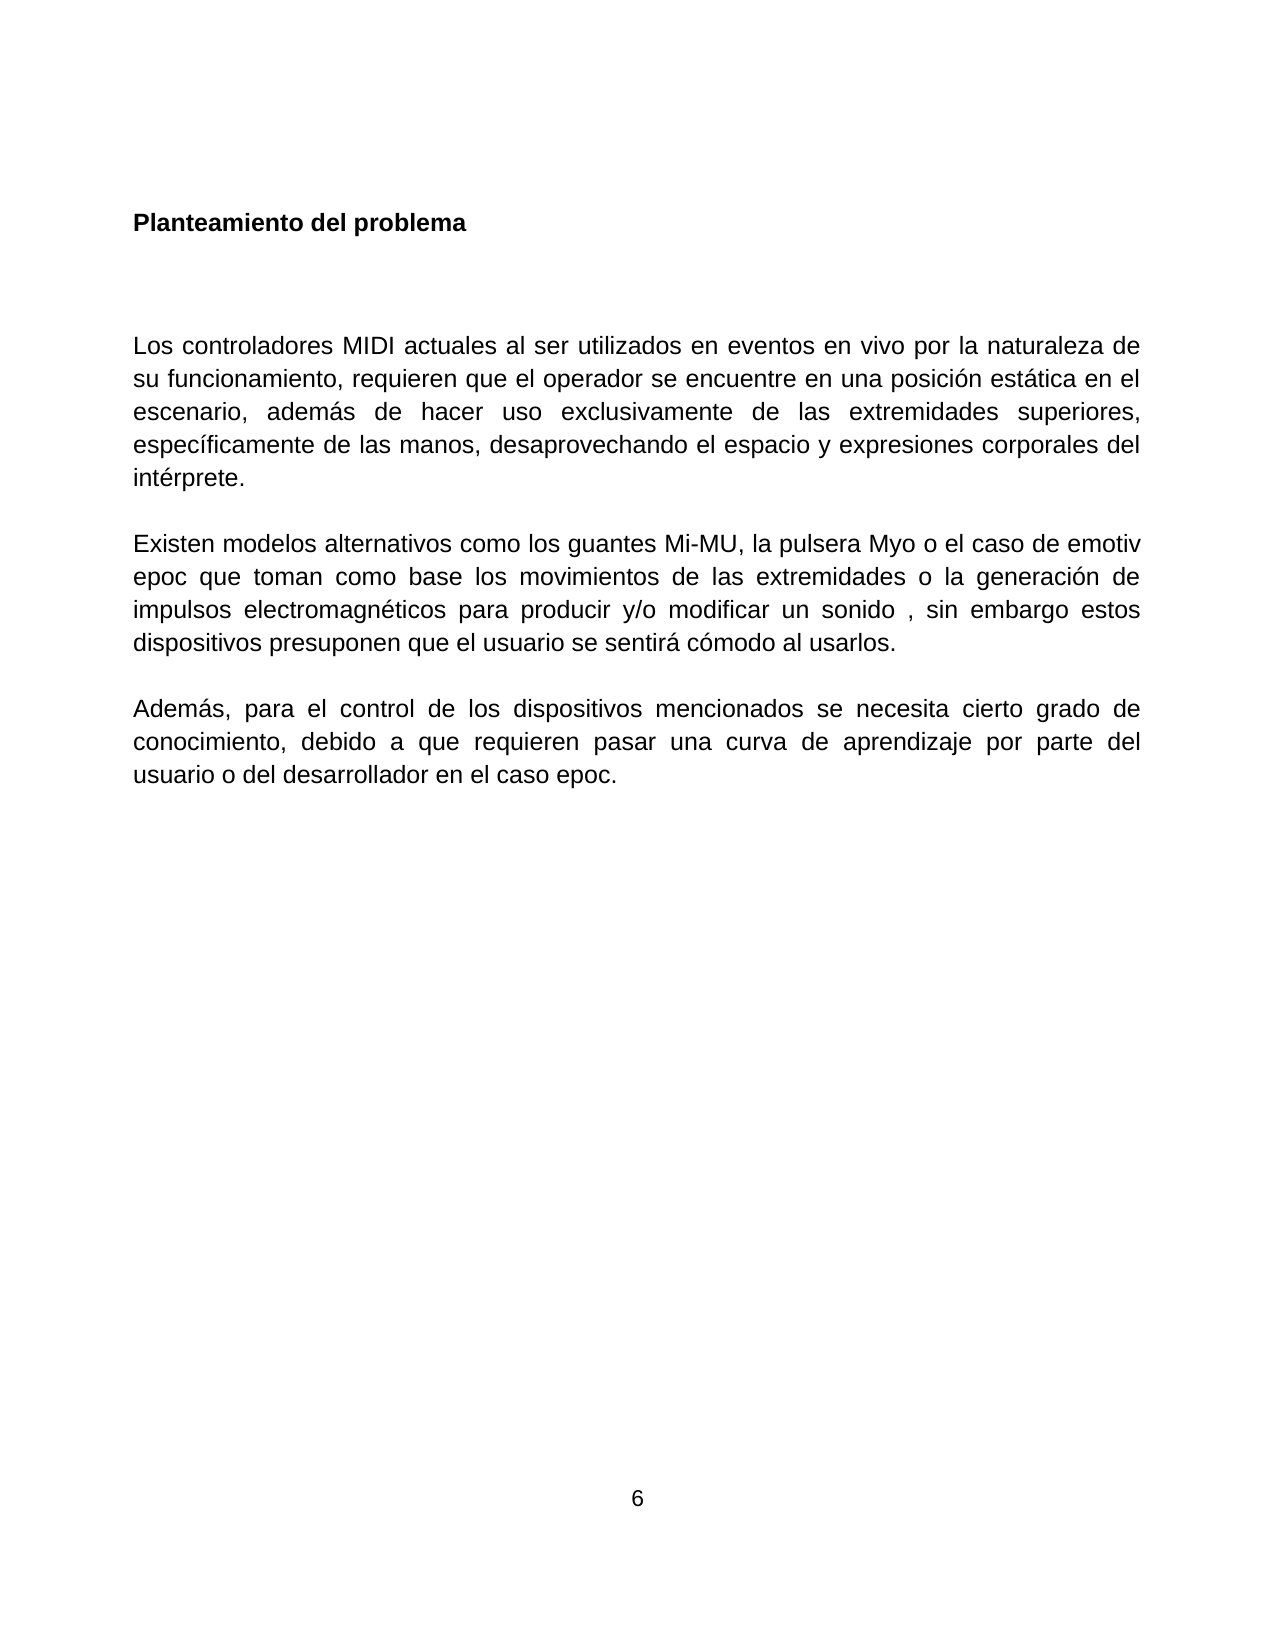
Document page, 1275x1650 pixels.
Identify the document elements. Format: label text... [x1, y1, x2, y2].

text Existen modelos alternativos como los guantes Mi-MU, la pulsera Myo o el caso de emotiv epoc que toman como base los movimientos de las extremidades o la generación de impulsos electromagnéticos para producir y/o modificar un sonido , sin embargo estos dispositivos presuponen que el usuario se sentirá cómodo al usarlos. [133, 529, 1142, 657]
text Además, para el control de los dispositivos mencionados se necesita cierto grado de conocimiento, debido a que requieren pasar una curva de aprendizaje por parte del usuario o del desarrollador en el caso epoc. [133, 694, 1142, 789]
text Los controladores MIDI actuales al ser utilizados en eventos en vivo por la naturaleza de su funcionamiento, requieren que el operador se encuentre en una posición estática en el escenario, además de hacer uso exclusivamente de las extremidades superiores, específicamente de las manos, desaprovechando el espacio y expresiones corporales del intérprete. [133, 331, 1142, 492]
subtitle Planteamiento del problema [133, 207, 1142, 236]
